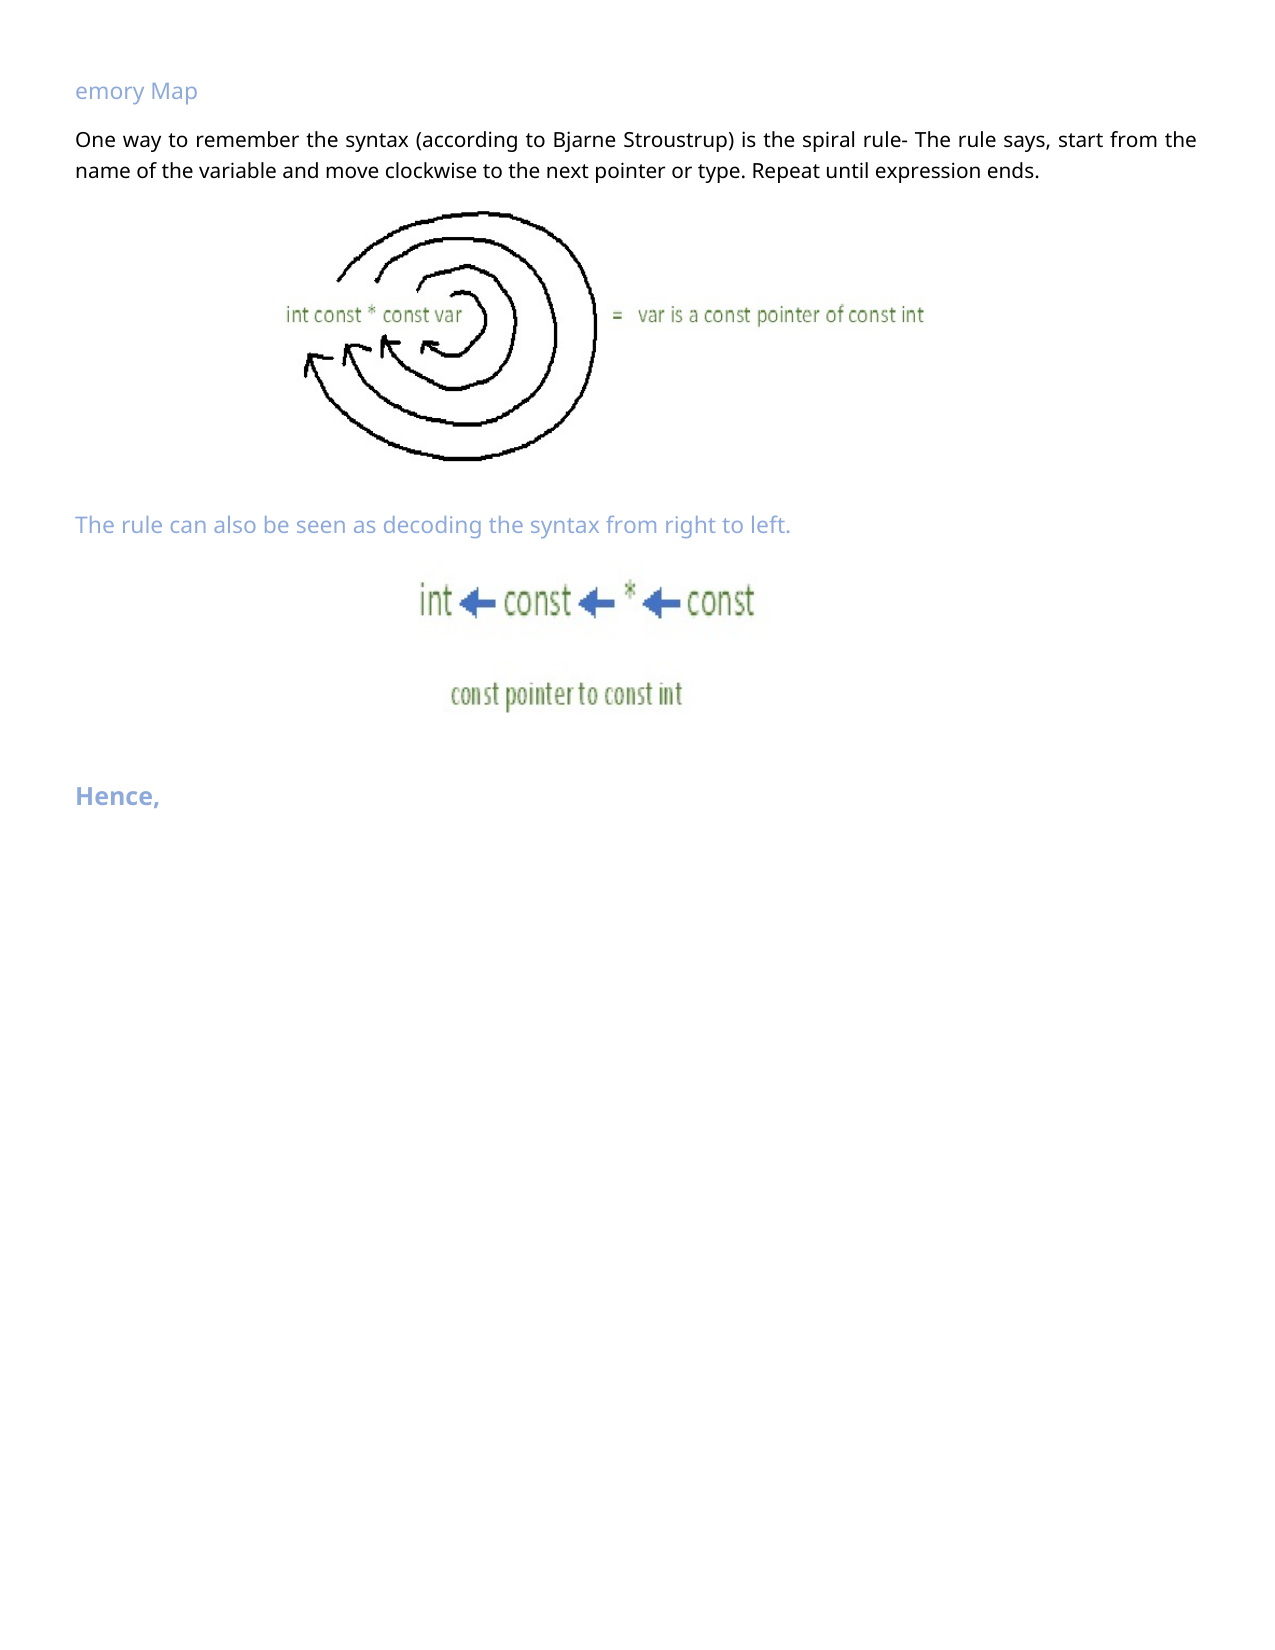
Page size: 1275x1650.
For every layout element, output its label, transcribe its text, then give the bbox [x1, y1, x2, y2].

subtitle emory Map [75, 75, 1200, 106]
text One way to remember the syntax (according to Bjarne Stroustrup) is the spiral rule- The rule says, start from the name of the variable and move clockwise to the next pointer or type. Repeat until expression ends. [75, 125, 1200, 184]
picture [344, 560, 931, 760]
subtitle The rule can also be seen as decoding the syntax from right to left. [75, 509, 1200, 541]
subtitle Hence, [75, 778, 1200, 812]
picture [220, 203, 1055, 491]
